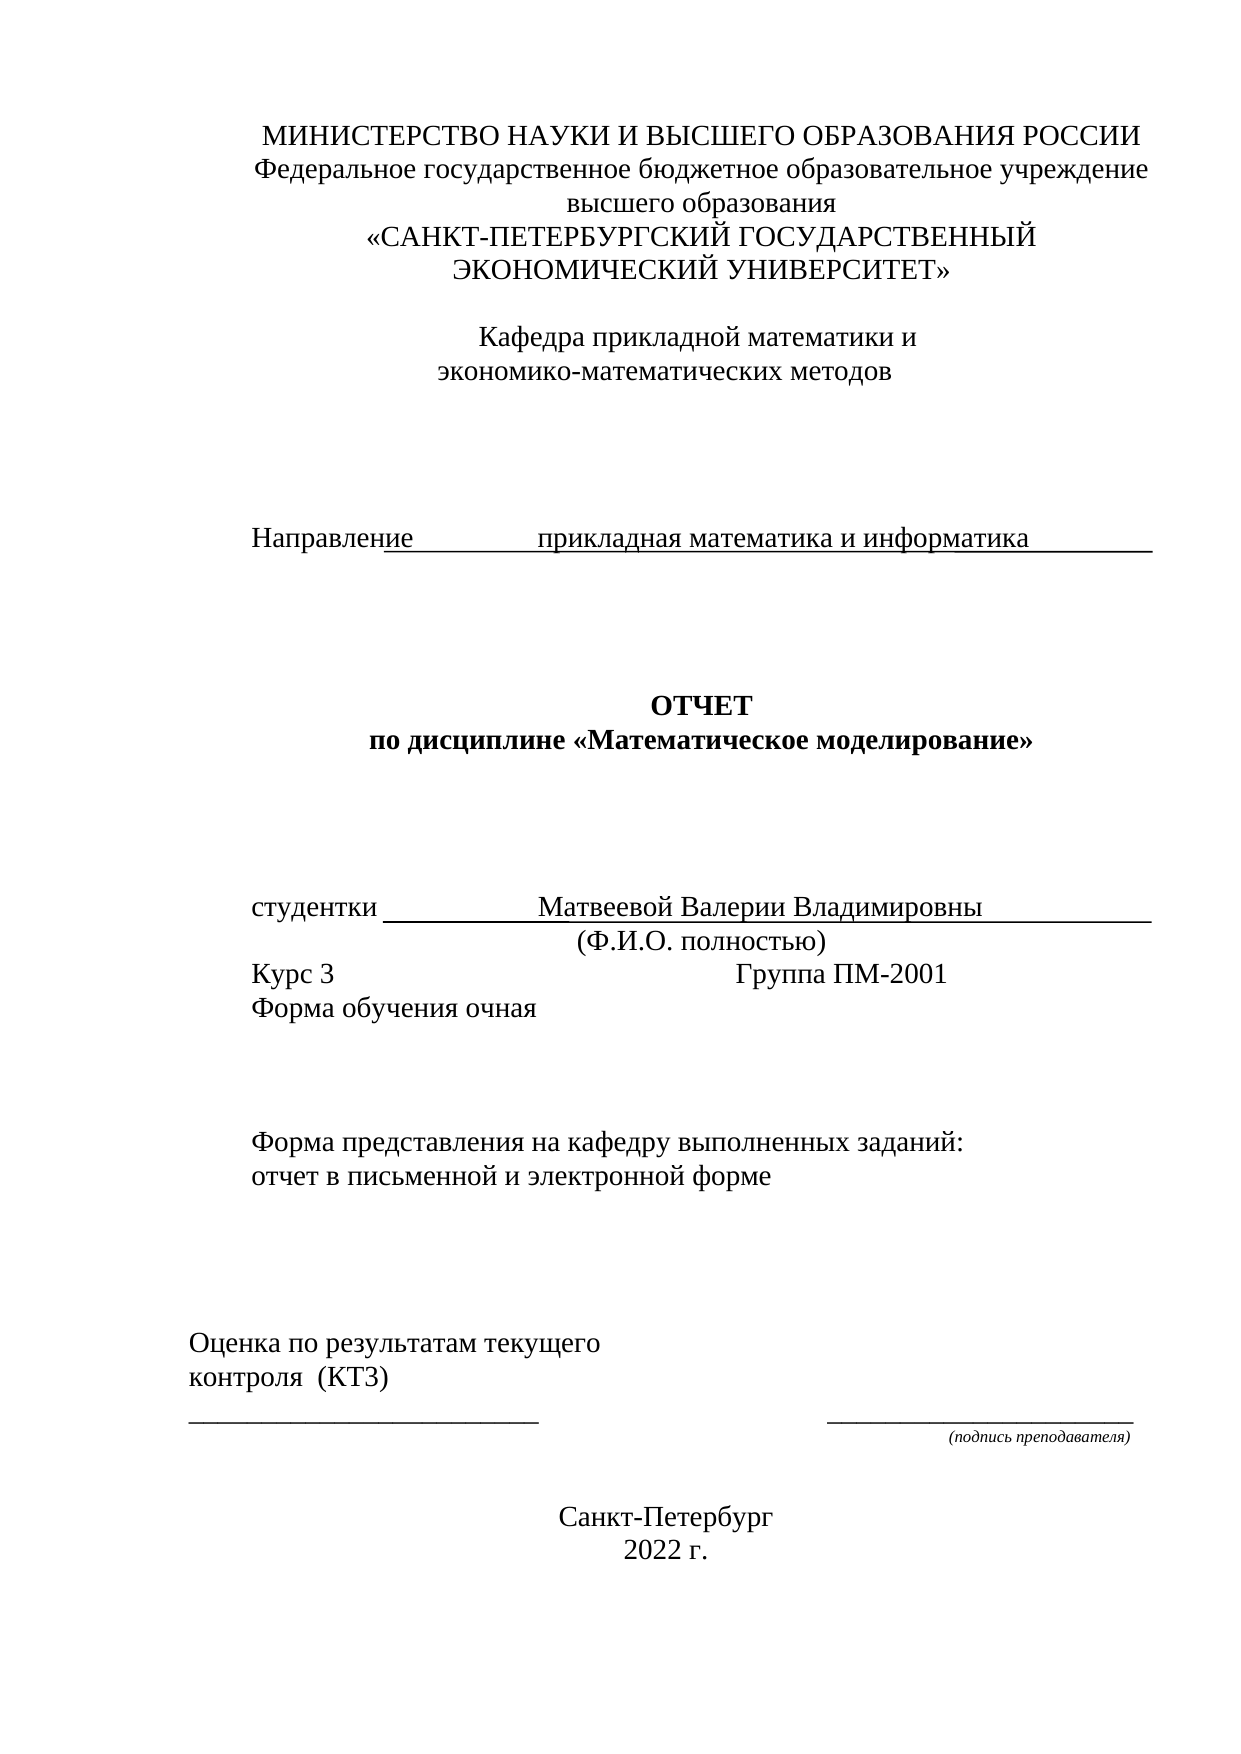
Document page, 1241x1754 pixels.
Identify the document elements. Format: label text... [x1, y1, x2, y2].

text ОТЧЕТ [177, 688, 1152, 722]
text студентки Матвеевой Валерии Владимировны [177, 889, 1152, 923]
text Санкт-Петербург [177, 1499, 1152, 1532]
text 2022 г. [177, 1532, 1152, 1566]
text Форма представления на кафедру выполненных заданий: [177, 1124, 1152, 1158]
text отчет в письменной и электронной форме [177, 1158, 1152, 1191]
text «САНКТ-ПЕТЕРБУРГСКИЙ ГОСУДАРСТВЕННЫЙ [177, 219, 1152, 252]
text по дисциплине «Математическое моделирование» [177, 722, 1152, 755]
text ЭКОНОМИЧЕСКИЙ УНИВЕРСИТЕТ» [177, 252, 1152, 286]
table_header _____________________ (подпись преподавателя) [661, 1326, 1144, 1465]
text высшего образования [177, 185, 1152, 219]
text Курс 3 Группа ПМ-2001 [177, 957, 1152, 990]
text Федеральное государственное бюджетное образовательное учреждение [177, 152, 1152, 185]
text Форма обучения очная [177, 990, 1152, 1024]
text Направление прикладная математика и информатика [177, 521, 1152, 554]
text (Ф.И.О. полностью) [177, 923, 1152, 957]
text Кафедра прикладной математики и экономико-математических методов [177, 319, 1152, 386]
text МИНИСТЕРСТВО НАУКИ И ВЫСШЕГО ОБРАЗОВАНИЯ РОССИИ [177, 118, 1152, 152]
table_header Оценка по результатам текущего контроля (КТ3) ________________________ [177, 1326, 661, 1465]
